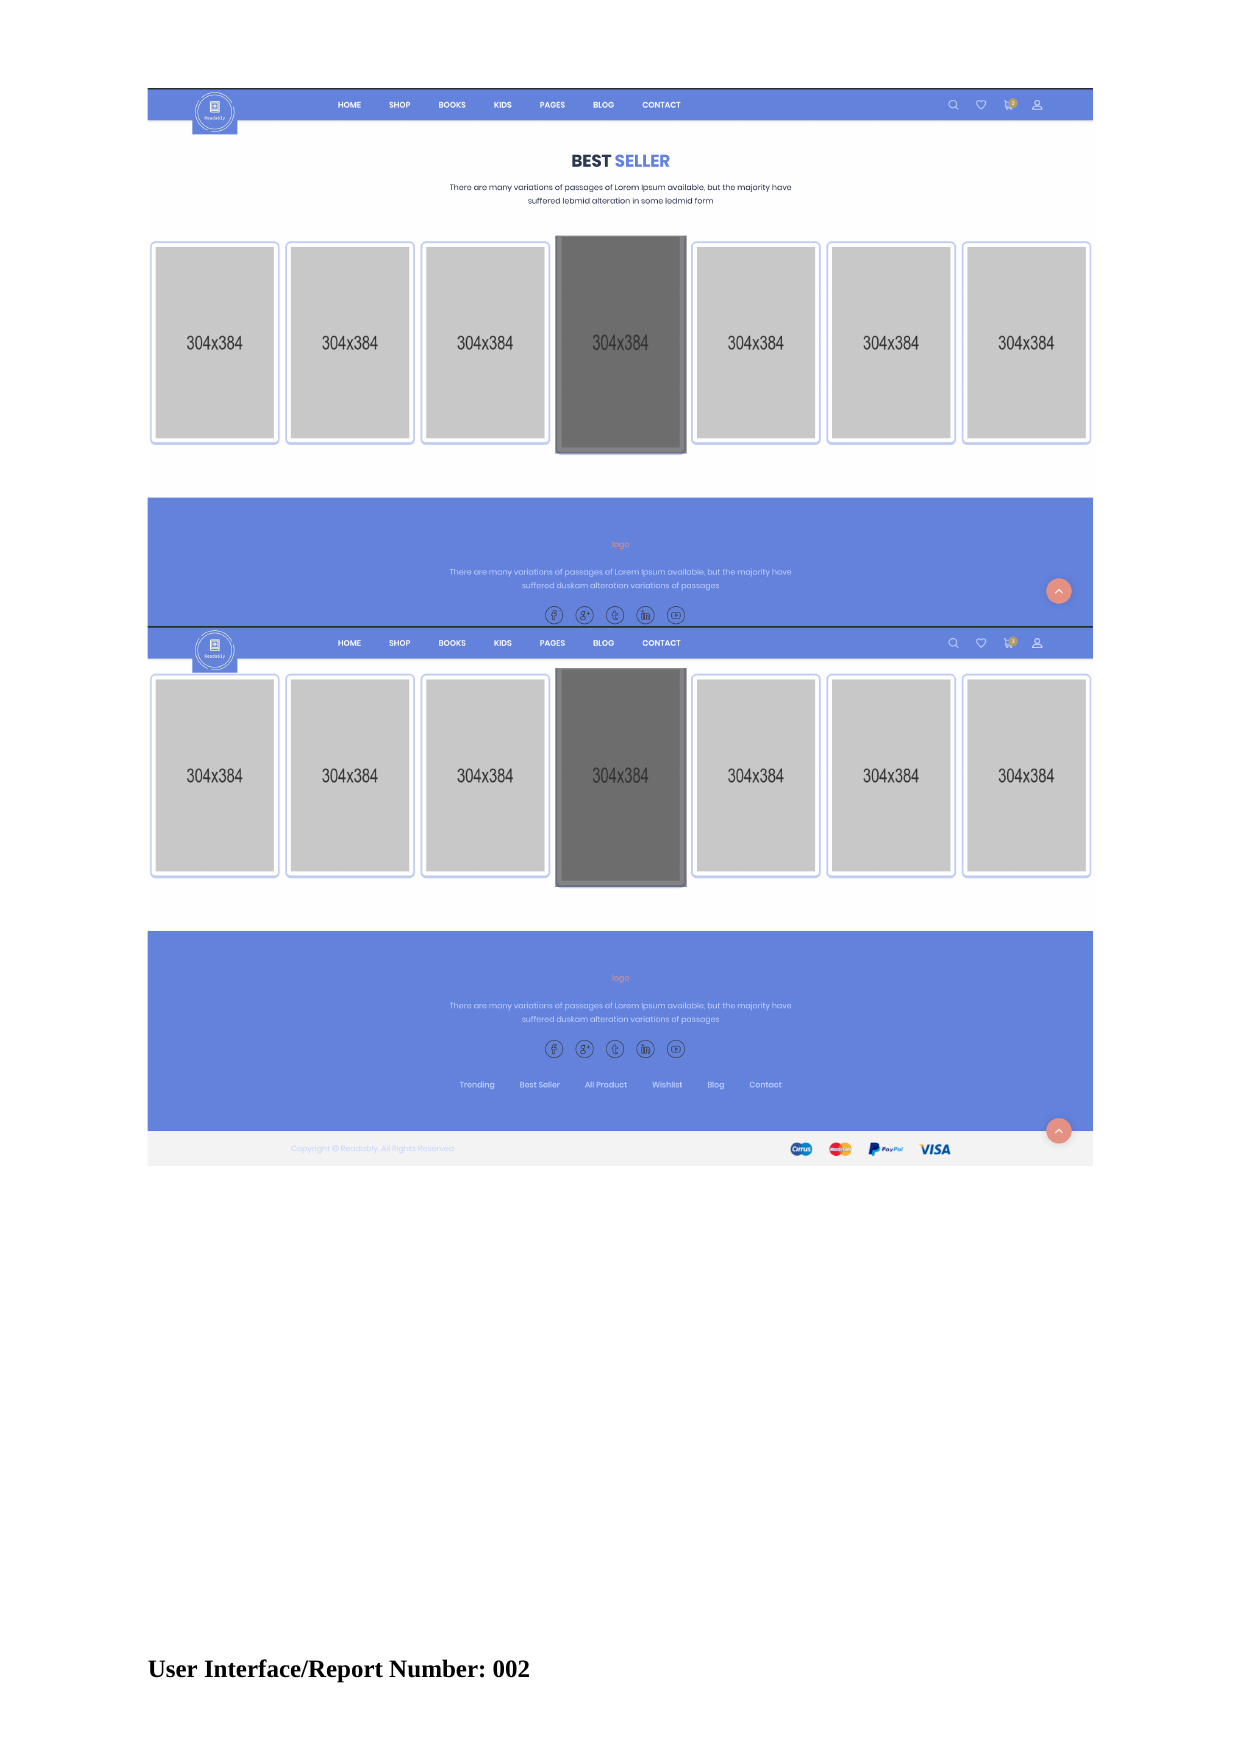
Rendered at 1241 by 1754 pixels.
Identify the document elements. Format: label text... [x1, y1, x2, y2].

picture [147, 88, 1093, 1166]
text User Interface/Report Number: 002 [148, 1654, 1090, 1683]
